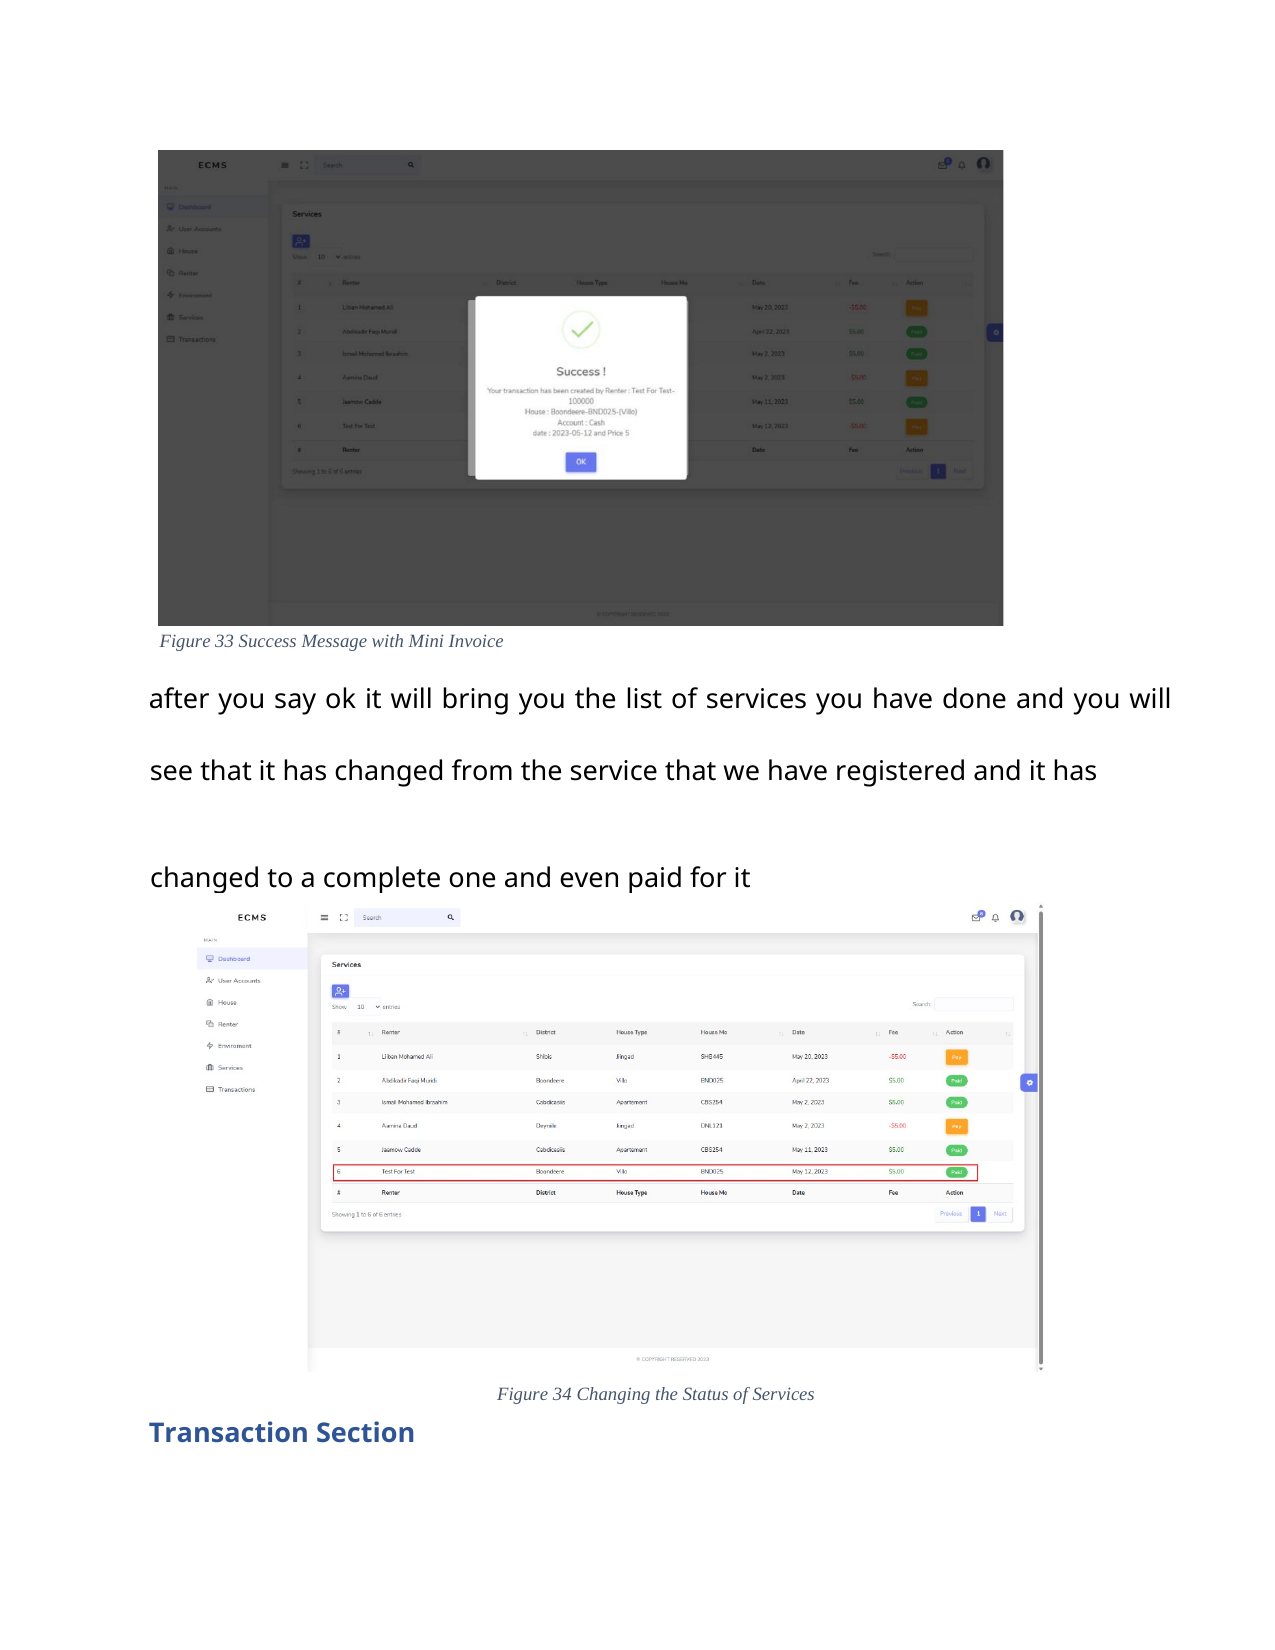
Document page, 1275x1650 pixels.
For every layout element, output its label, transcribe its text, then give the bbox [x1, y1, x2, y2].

text Figure 33 Success Message with Mini Invoice [148, 630, 1217, 652]
picture [157, 150, 1004, 626]
text after you say ok it will bring you the list of services you have done and you will see that it has changed from the service that we have registered and it has [148, 680, 1173, 789]
picture [197, 902, 1044, 1372]
subtitle Transaction Section [148, 1413, 1217, 1450]
